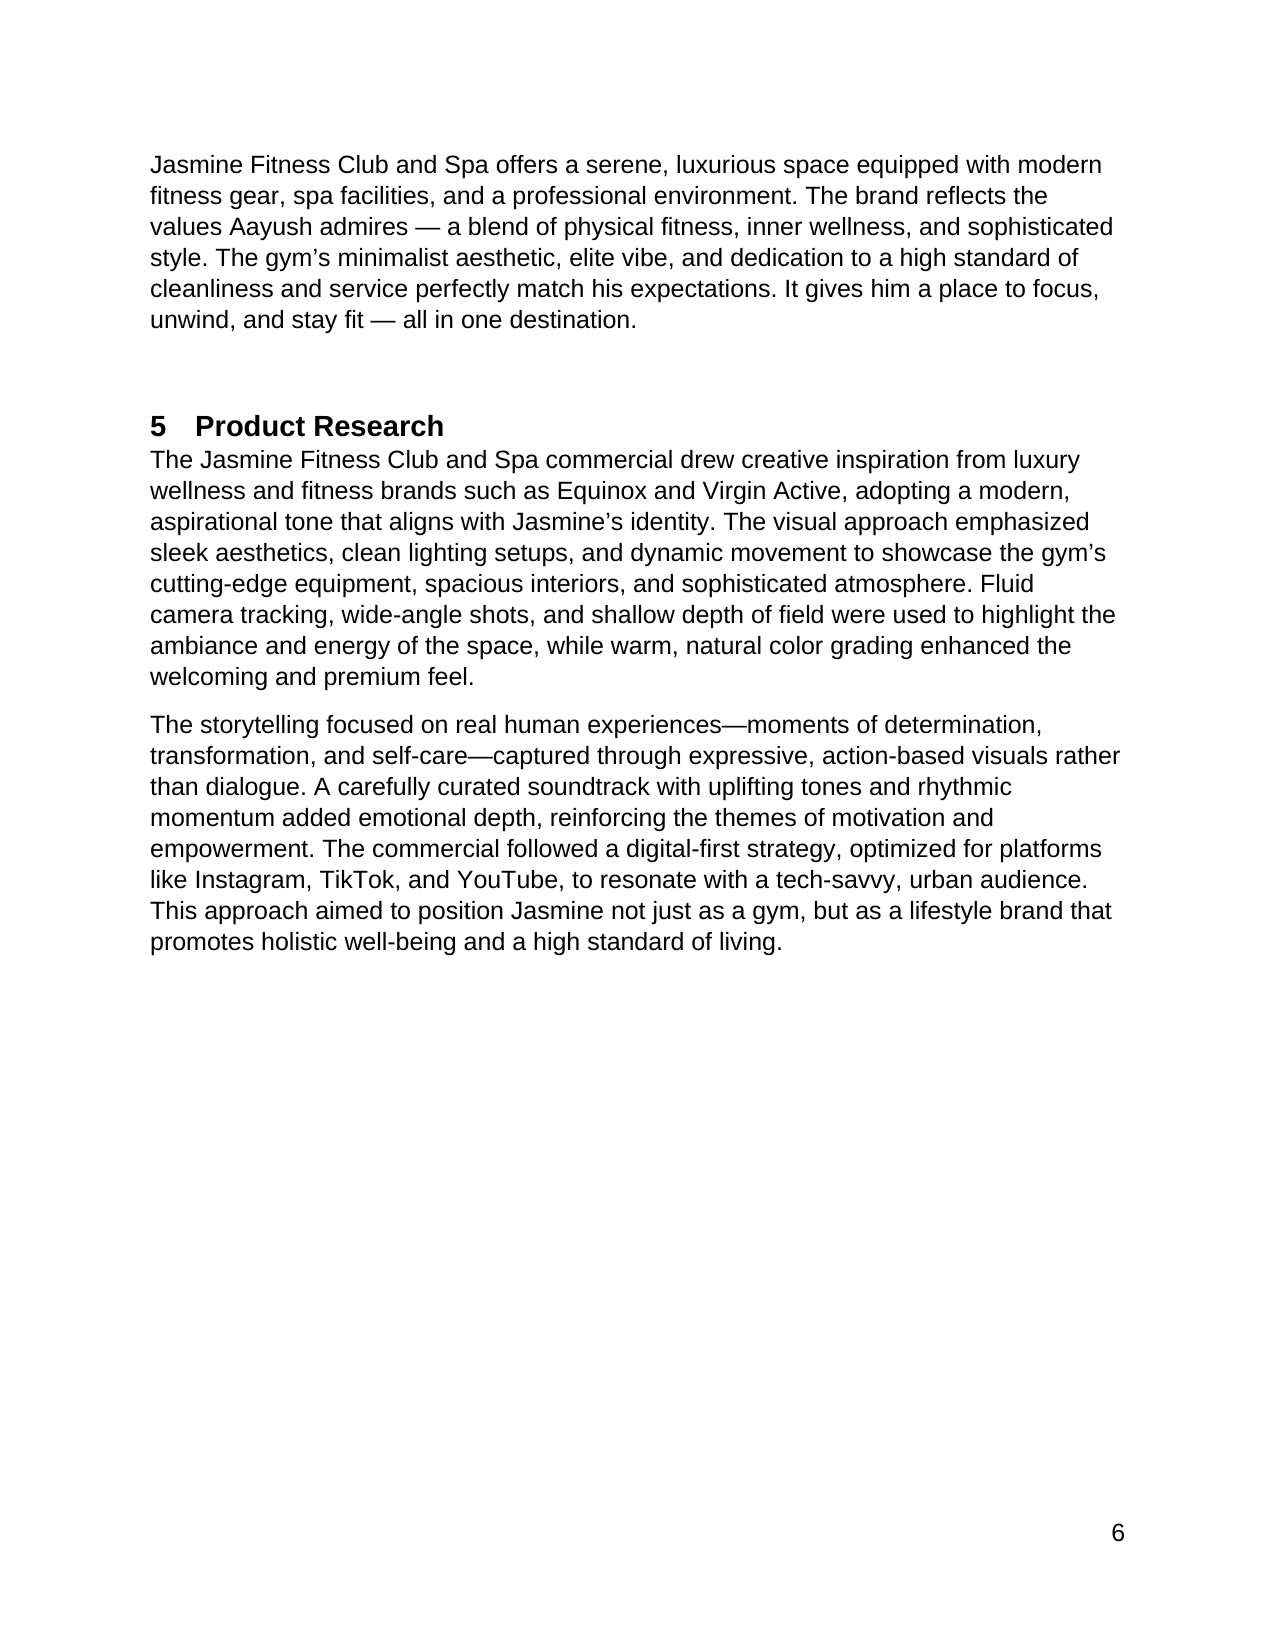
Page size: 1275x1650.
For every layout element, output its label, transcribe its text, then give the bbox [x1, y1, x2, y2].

text The Jasmine Fitness Club and Spa commercial drew creative inspiration from luxury wellness and fitness brands such as Equinox and Virgin Active, adopting a modern, aspirational tone that aligns with Jasmine’s identity. The visual approach emphasized sleek aesthetics, clean lighting setups, and dynamic movement to showcase the gym’s cutting-edge equipment, spacious interiors, and sophisticated atmosphere. Fluid camera tracking, wide-angle shots, and shallow depth of field were used to highlight the ambiance and energy of the space, while warm, natural color grading enhanced the welcoming and premium feel. [150, 445, 1125, 691]
text Jasmine Fitness Club and Spa offers a serene, luxurious space equipped with modern fitness gear, spa facilities, and a professional environment. The brand reflects the values Aayush admires — a blend of physical fitness, inner wellness, and sophisticated style. The gym’s minimalist aesthetic, elite vibe, and dedication to a high standard of cleanliness and service perfectly match his expectations. It gives him a place to focus, unwind, and stay fit — all in one destination. [150, 150, 1125, 334]
subtitle Product Research [150, 409, 1125, 442]
text The storytelling focused on real human experiences—moments of determination, transformation, and self-care—captured through expressive, action-based visuals rather than dialogue. A carefully curated soundtrack with uplifting tones and rhythmic momentum added emotional depth, reinforcing the themes of motivation and empowerment. The commercial followed a digital-first strategy, optimized for platforms like Instagram, TikTok, and YouTube, to resonate with a tech-savvy, urban audience. This approach aimed to position Jasmine not just as a gym, but as a lifestyle brand that promotes holistic well-being and a high standard of living. [150, 710, 1125, 956]
